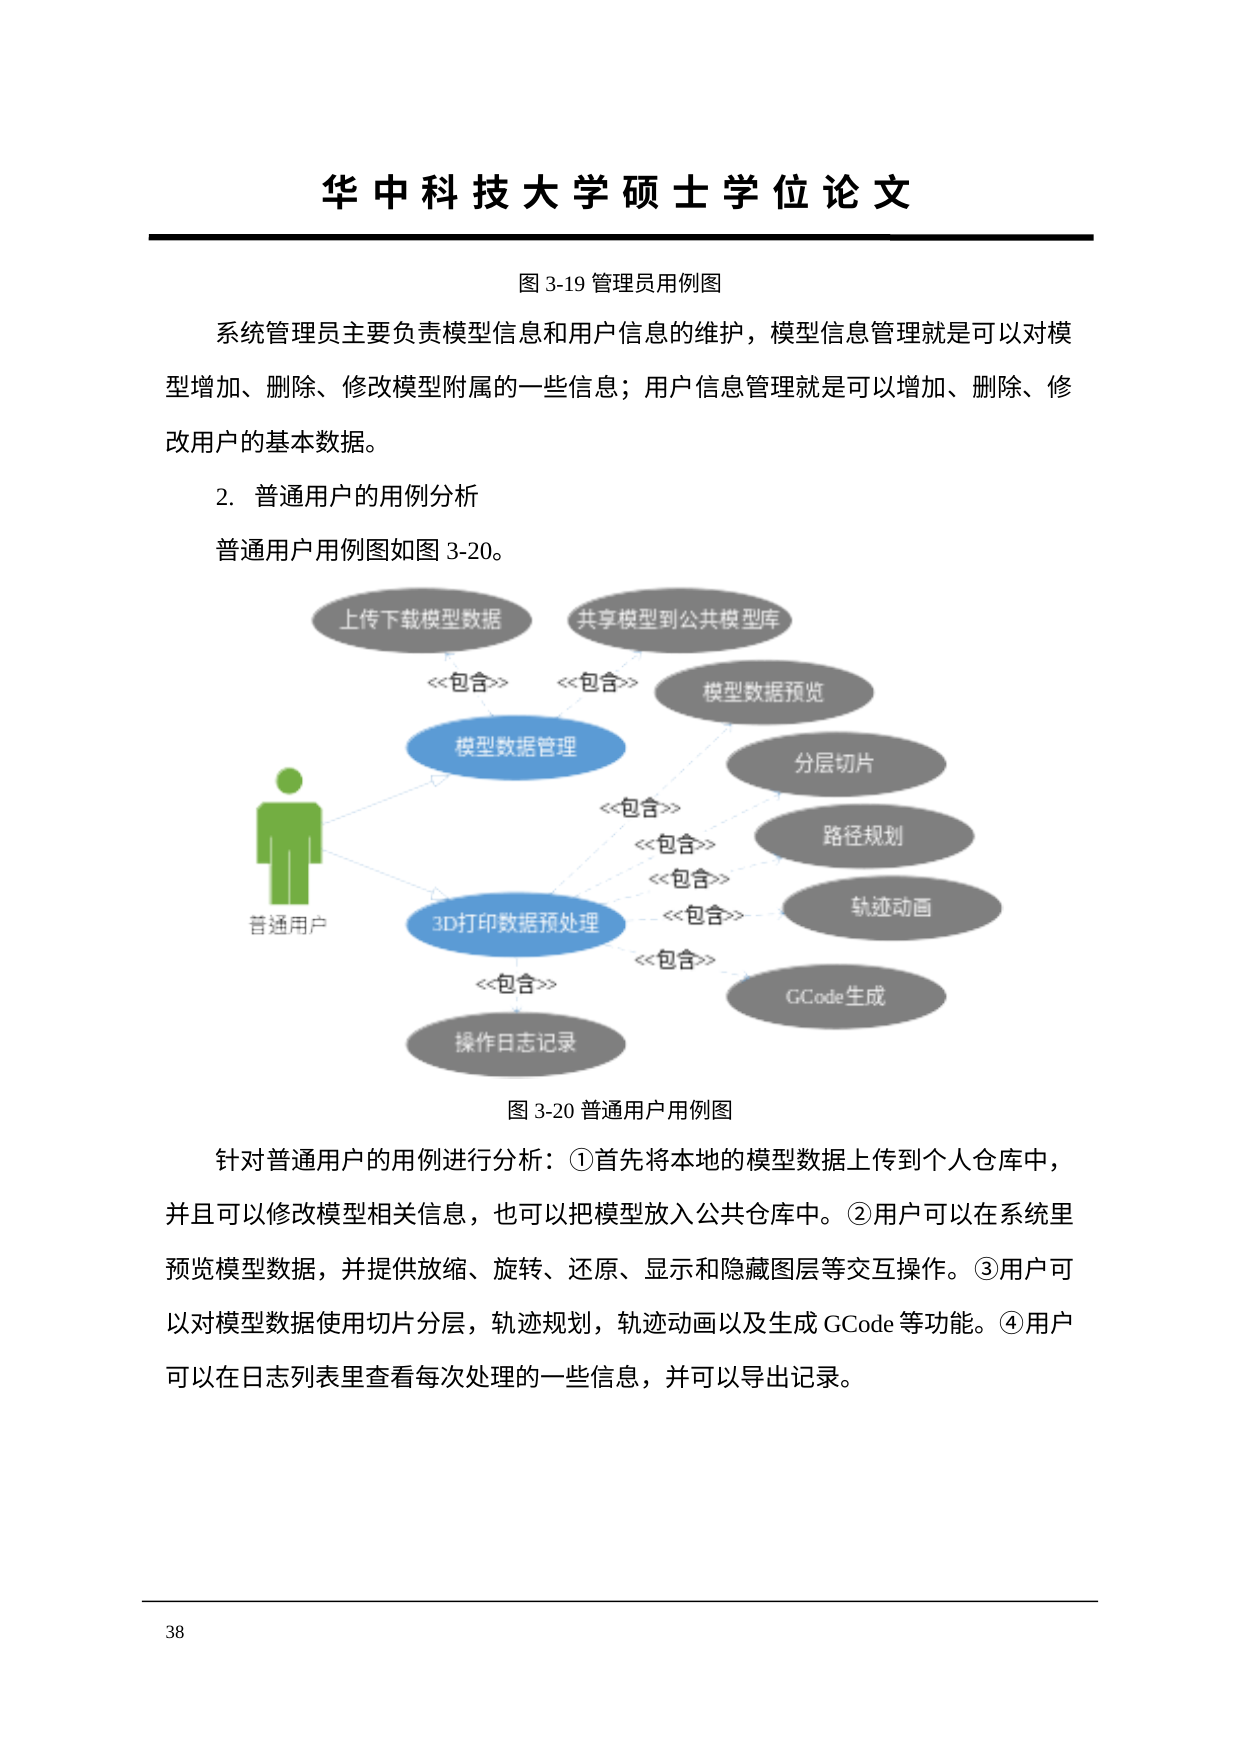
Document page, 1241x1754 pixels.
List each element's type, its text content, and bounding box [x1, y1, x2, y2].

text 系统管理员主要负责模型信息和用户信息的维护，模型信息管理就是可以对模型增加、删除、修改模型附属的一些信息；用户信息管理就是可以增加、删除、修改用户的基本数据。 [165, 313, 1075, 458]
text 针对普通用户的用例进行分析：首先将本地的模型数据上传到个人仓库中，并且可以修改模型相关信息，也可以把模型放入公共仓库中。用户可以在系统里预览模型数据，并提供放缩、旋转、还原、显示和隐藏图层等交互操作。用户可以对模型数据使用切片分层，轨迹规划，轨迹动画以及生成GCode等功能。用户可以在日志列表里查看每次处理的一些信息，并可以导出记录。 [165, 1140, 1075, 1394]
list 普通用户的用例分析 [216, 476, 1075, 513]
